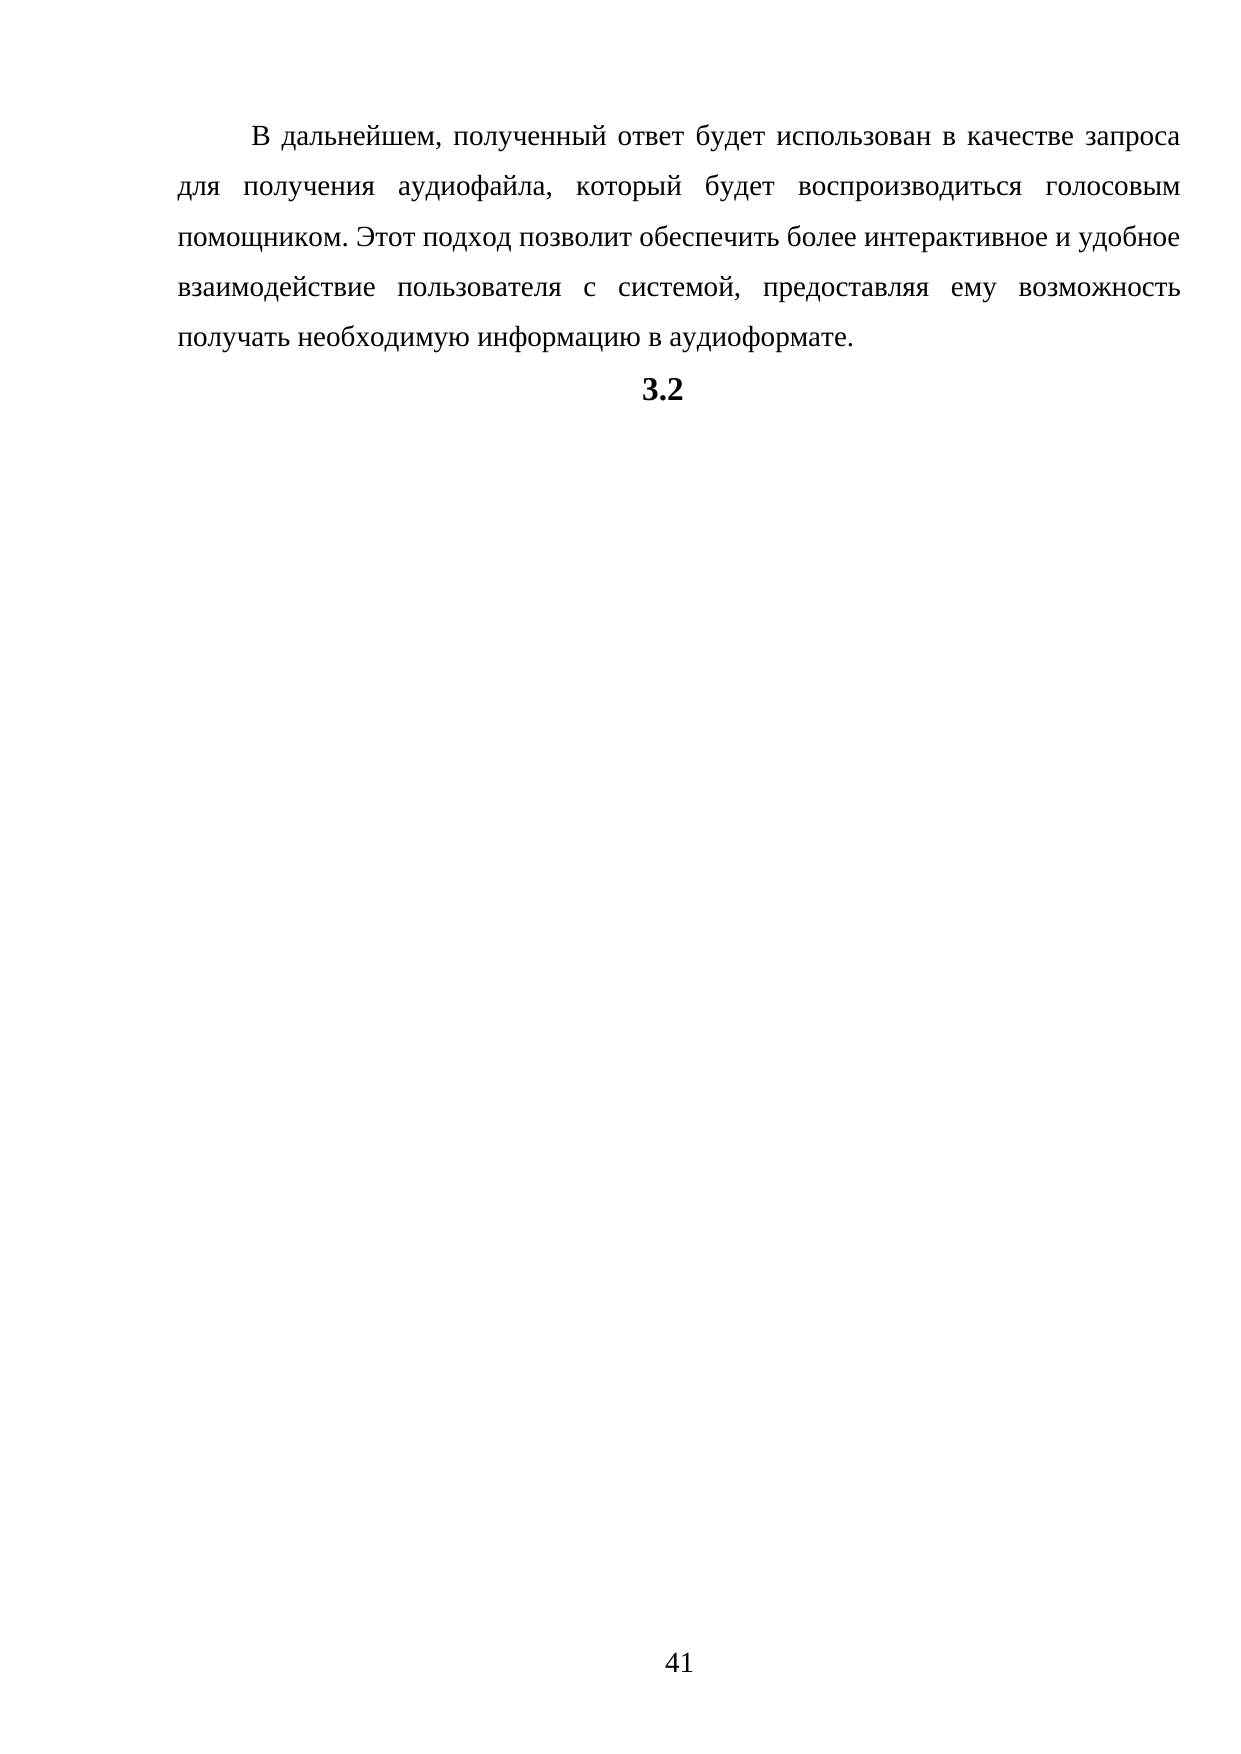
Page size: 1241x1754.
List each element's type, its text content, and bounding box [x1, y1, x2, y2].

text В дальнейшем, полученный ответ будет использован в качестве запроса для получения аудиофайла, который будет воспроизводиться голосовым помощником. Этот подход позволит обеспечить более интерактивное и удобное взаимодействие пользователя с системой, предоставляя ему возможность получать необходимую информацию в аудиоформате. [177, 118, 1181, 353]
